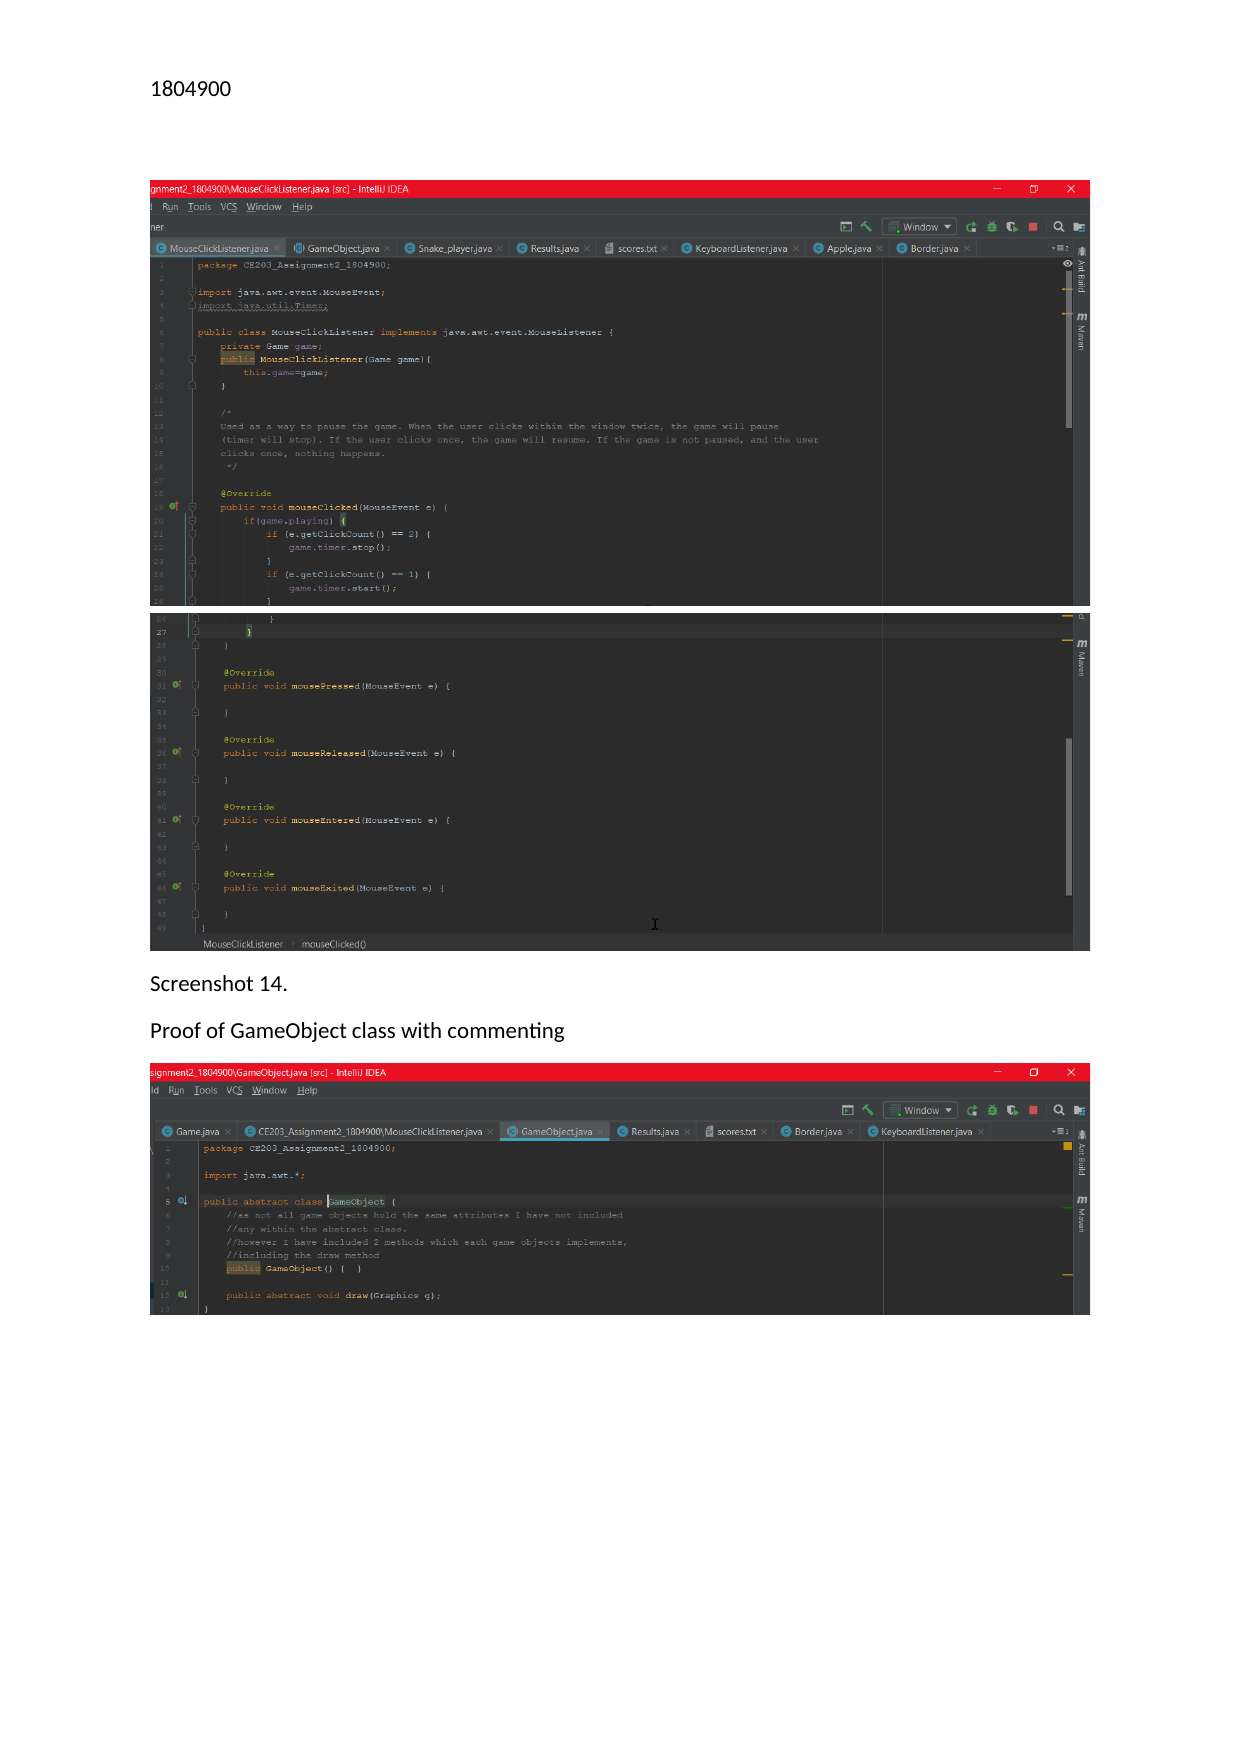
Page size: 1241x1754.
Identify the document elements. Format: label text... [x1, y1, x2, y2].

picture [150, 613, 1091, 951]
picture [150, 1063, 1091, 1315]
text Proof of GameObject class with commenting [150, 1016, 1090, 1044]
text Screenshot 14. [150, 969, 1090, 997]
picture [150, 180, 1091, 606]
